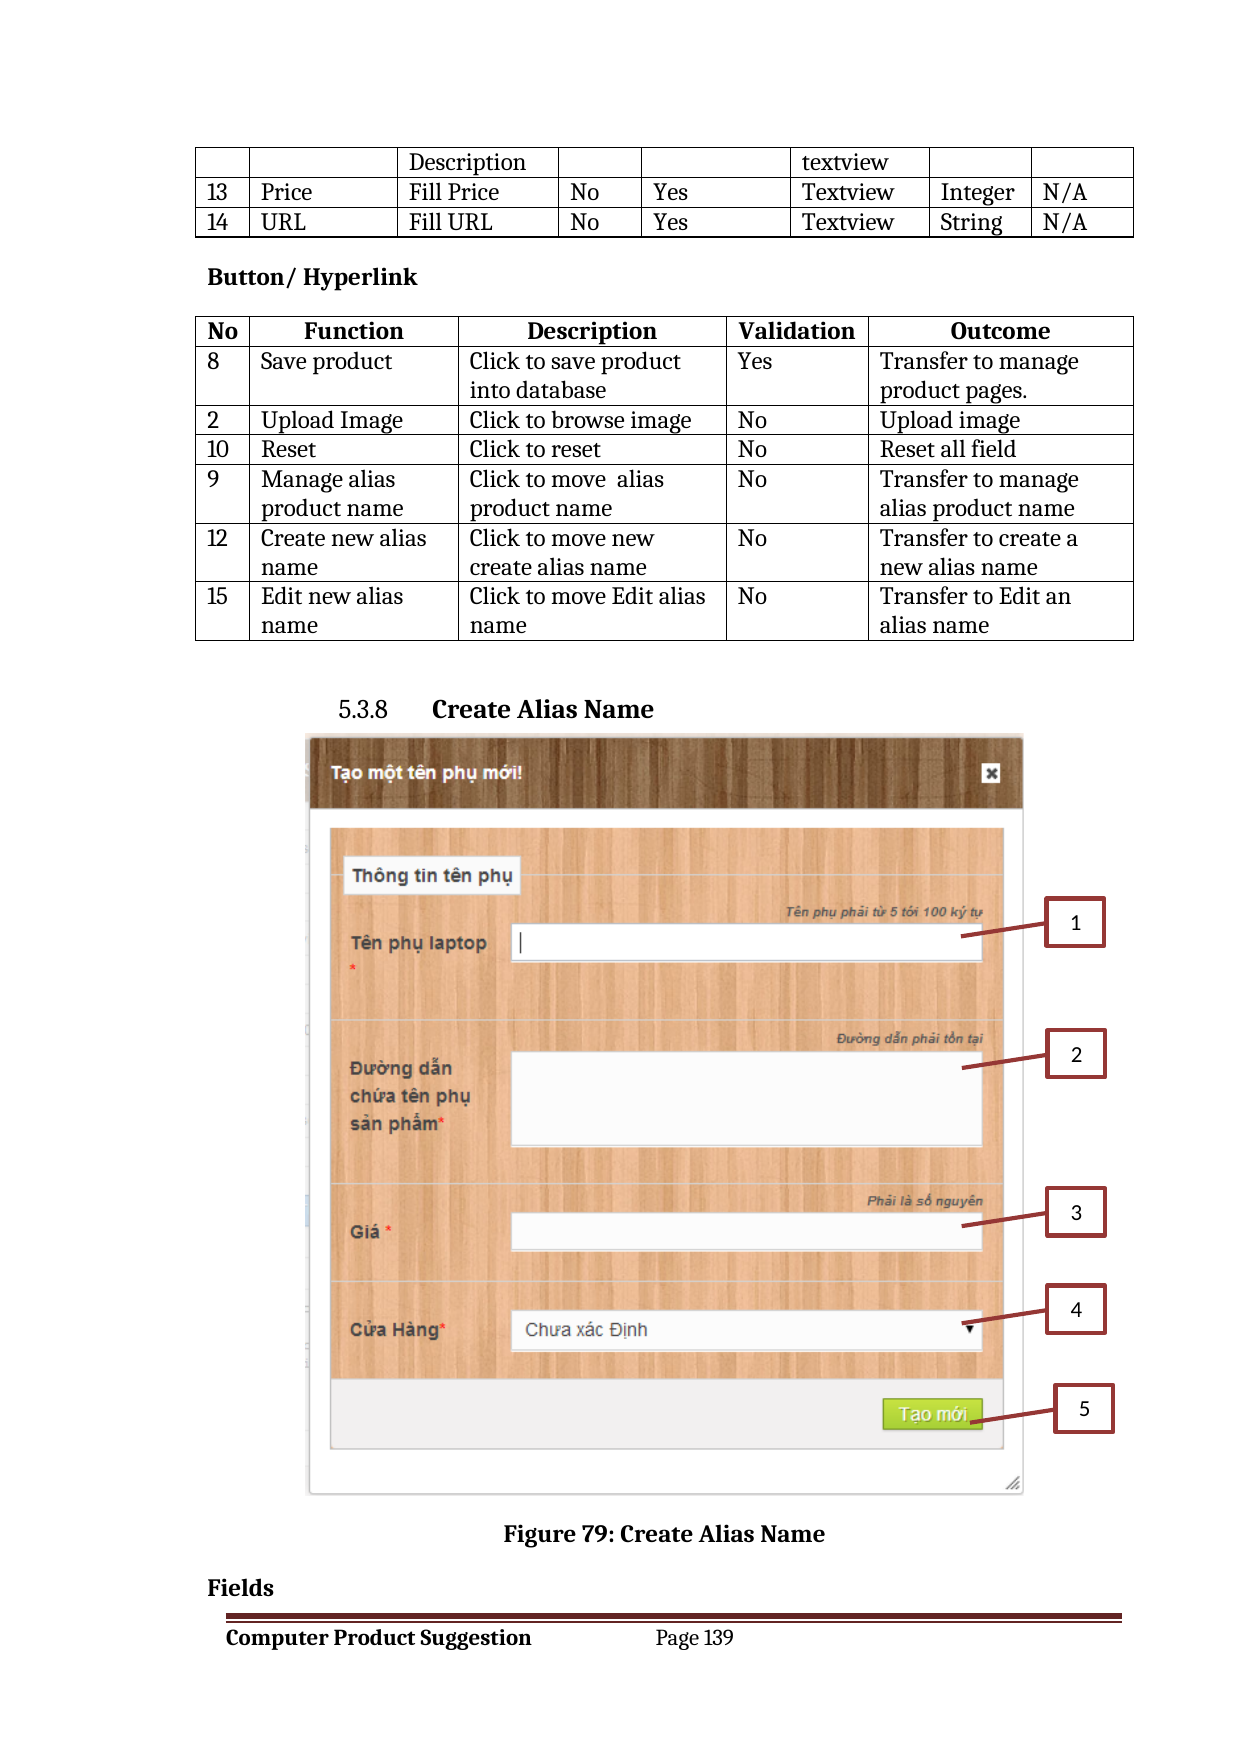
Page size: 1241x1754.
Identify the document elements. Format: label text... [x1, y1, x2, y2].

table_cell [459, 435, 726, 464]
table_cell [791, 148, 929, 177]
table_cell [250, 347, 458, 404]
text Figure 79: Create Alias Name [207, 1520, 1122, 1549]
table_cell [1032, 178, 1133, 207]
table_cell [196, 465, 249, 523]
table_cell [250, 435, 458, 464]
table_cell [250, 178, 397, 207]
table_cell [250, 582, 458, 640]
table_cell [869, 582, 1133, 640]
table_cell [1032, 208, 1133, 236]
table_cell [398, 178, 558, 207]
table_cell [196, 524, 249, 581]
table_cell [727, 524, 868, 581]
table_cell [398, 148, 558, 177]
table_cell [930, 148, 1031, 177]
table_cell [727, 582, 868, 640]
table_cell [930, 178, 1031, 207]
subtitle Create Alias Name [338, 694, 1122, 725]
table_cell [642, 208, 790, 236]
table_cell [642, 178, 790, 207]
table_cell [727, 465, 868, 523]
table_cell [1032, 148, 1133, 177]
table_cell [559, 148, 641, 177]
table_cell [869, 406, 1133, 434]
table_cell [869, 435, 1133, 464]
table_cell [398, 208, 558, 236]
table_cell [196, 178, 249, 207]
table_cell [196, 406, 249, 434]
text Fields [207, 1574, 1122, 1603]
text Button/ Hyperlink [207, 262, 1122, 291]
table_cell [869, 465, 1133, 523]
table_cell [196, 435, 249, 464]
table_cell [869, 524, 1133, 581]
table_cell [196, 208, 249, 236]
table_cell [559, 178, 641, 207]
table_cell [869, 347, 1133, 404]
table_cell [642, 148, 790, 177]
picture [305, 733, 1024, 1496]
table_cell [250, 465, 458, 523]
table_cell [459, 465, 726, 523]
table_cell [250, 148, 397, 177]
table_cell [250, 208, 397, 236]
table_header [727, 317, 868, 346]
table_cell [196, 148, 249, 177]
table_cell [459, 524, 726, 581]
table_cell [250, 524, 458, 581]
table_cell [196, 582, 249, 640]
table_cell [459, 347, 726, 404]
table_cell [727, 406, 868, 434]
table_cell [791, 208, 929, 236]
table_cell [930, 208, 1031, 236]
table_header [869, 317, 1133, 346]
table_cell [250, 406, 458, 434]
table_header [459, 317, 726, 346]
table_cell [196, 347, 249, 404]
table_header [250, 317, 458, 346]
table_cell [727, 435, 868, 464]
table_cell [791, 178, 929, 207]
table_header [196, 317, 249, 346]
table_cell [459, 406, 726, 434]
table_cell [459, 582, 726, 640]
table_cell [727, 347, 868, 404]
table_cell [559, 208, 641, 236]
